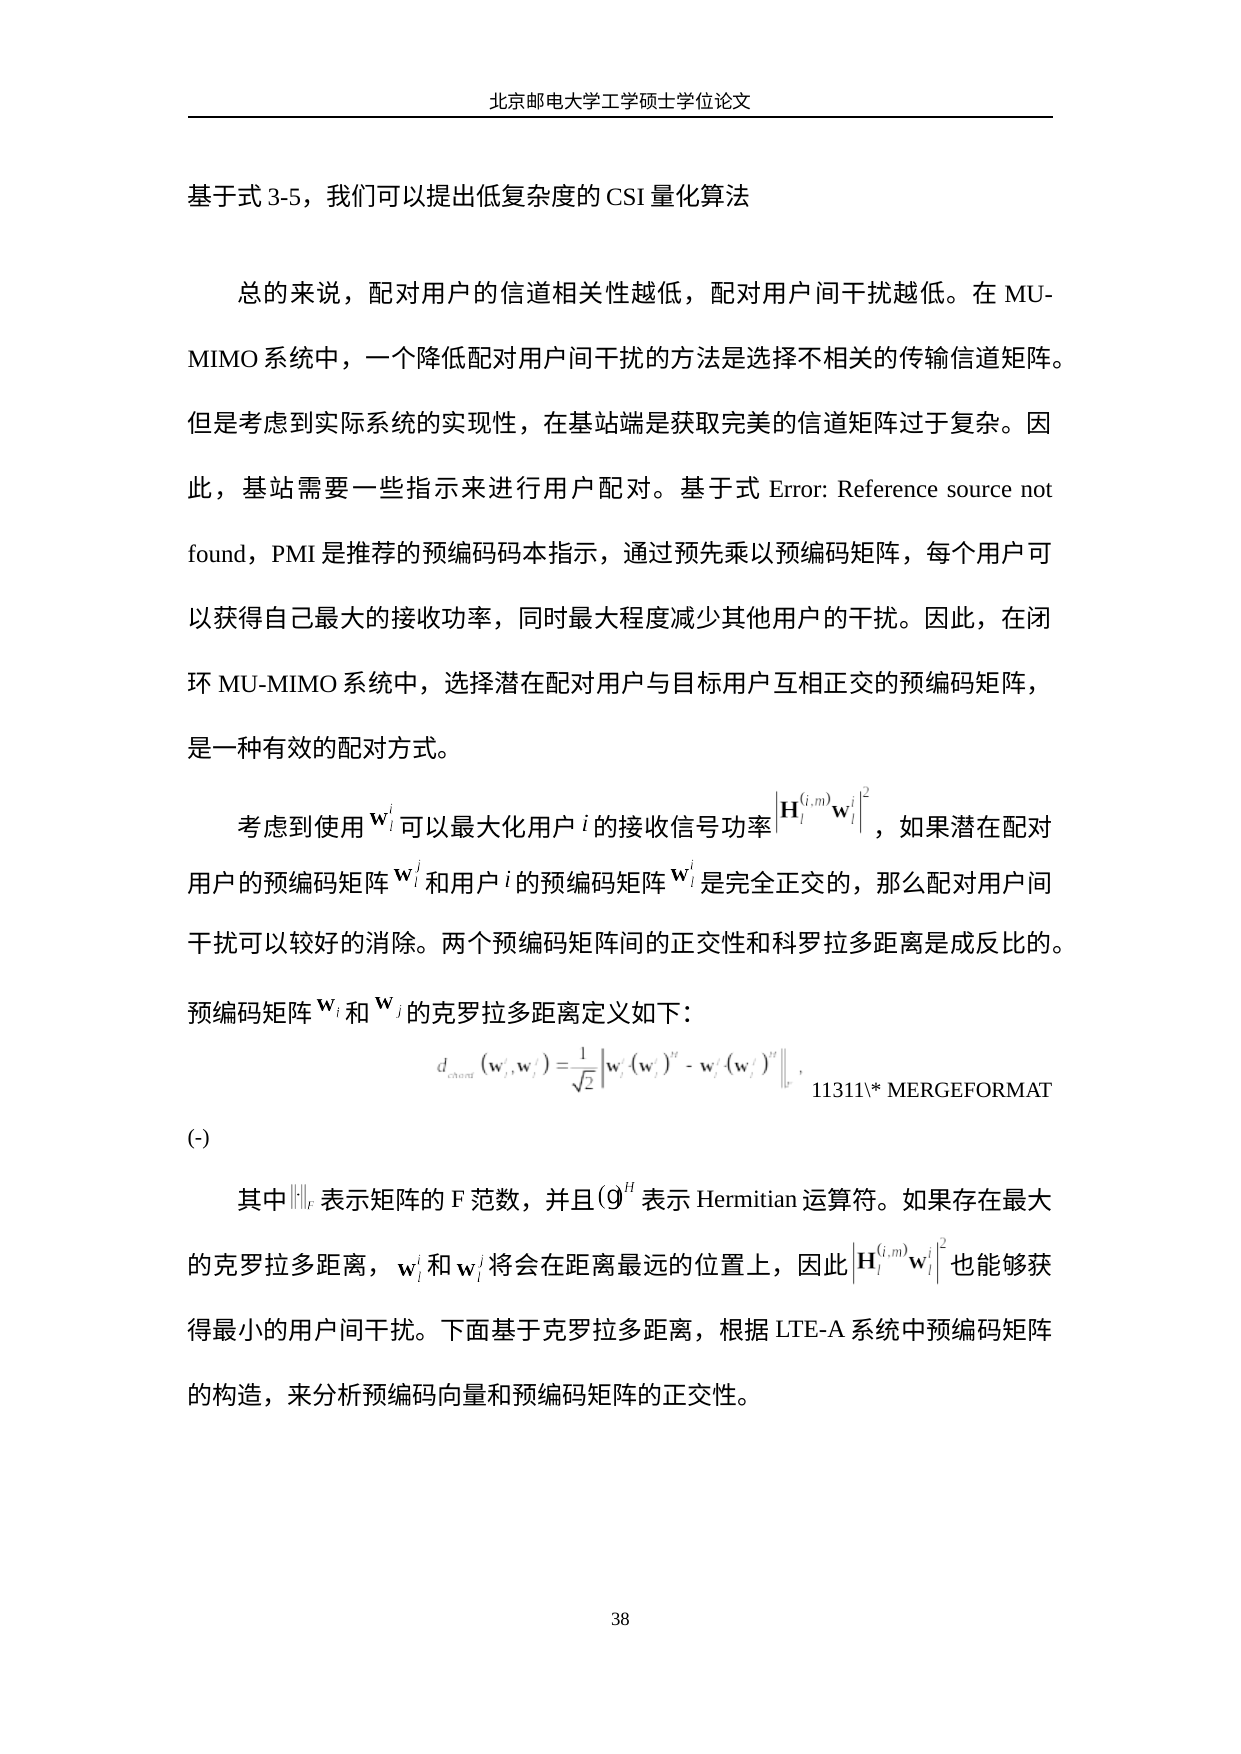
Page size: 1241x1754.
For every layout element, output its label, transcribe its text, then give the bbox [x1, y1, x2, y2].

text 基于式3-5，我们可以提出低复杂度的CSI量化算法 [187, 162, 1053, 227]
text 考虑到使用可以最大化用户的接收信号功率，如果潜在配对用户的预编码矩阵和用户的预编码矩阵是完全正交的，那么配对用户间干扰可以较好的消除。两个预编码矩阵间的正交性和科罗拉多距离是成反比的。预编码矩阵和的克罗拉多距离定义如下： [187, 779, 1053, 1039]
text 其中表示矩阵的F范数，并且表示Hermitian运算符。如果存在最大的克罗拉多距离，和将会在距离最远的位置上，因此也能够获得最小的用户间干扰。下面基于克罗拉多距离，根据LTE-A系统中预编码矩阵的构造，来分析预编码向量和预编码矩阵的正交性。 [187, 1166, 1053, 1426]
